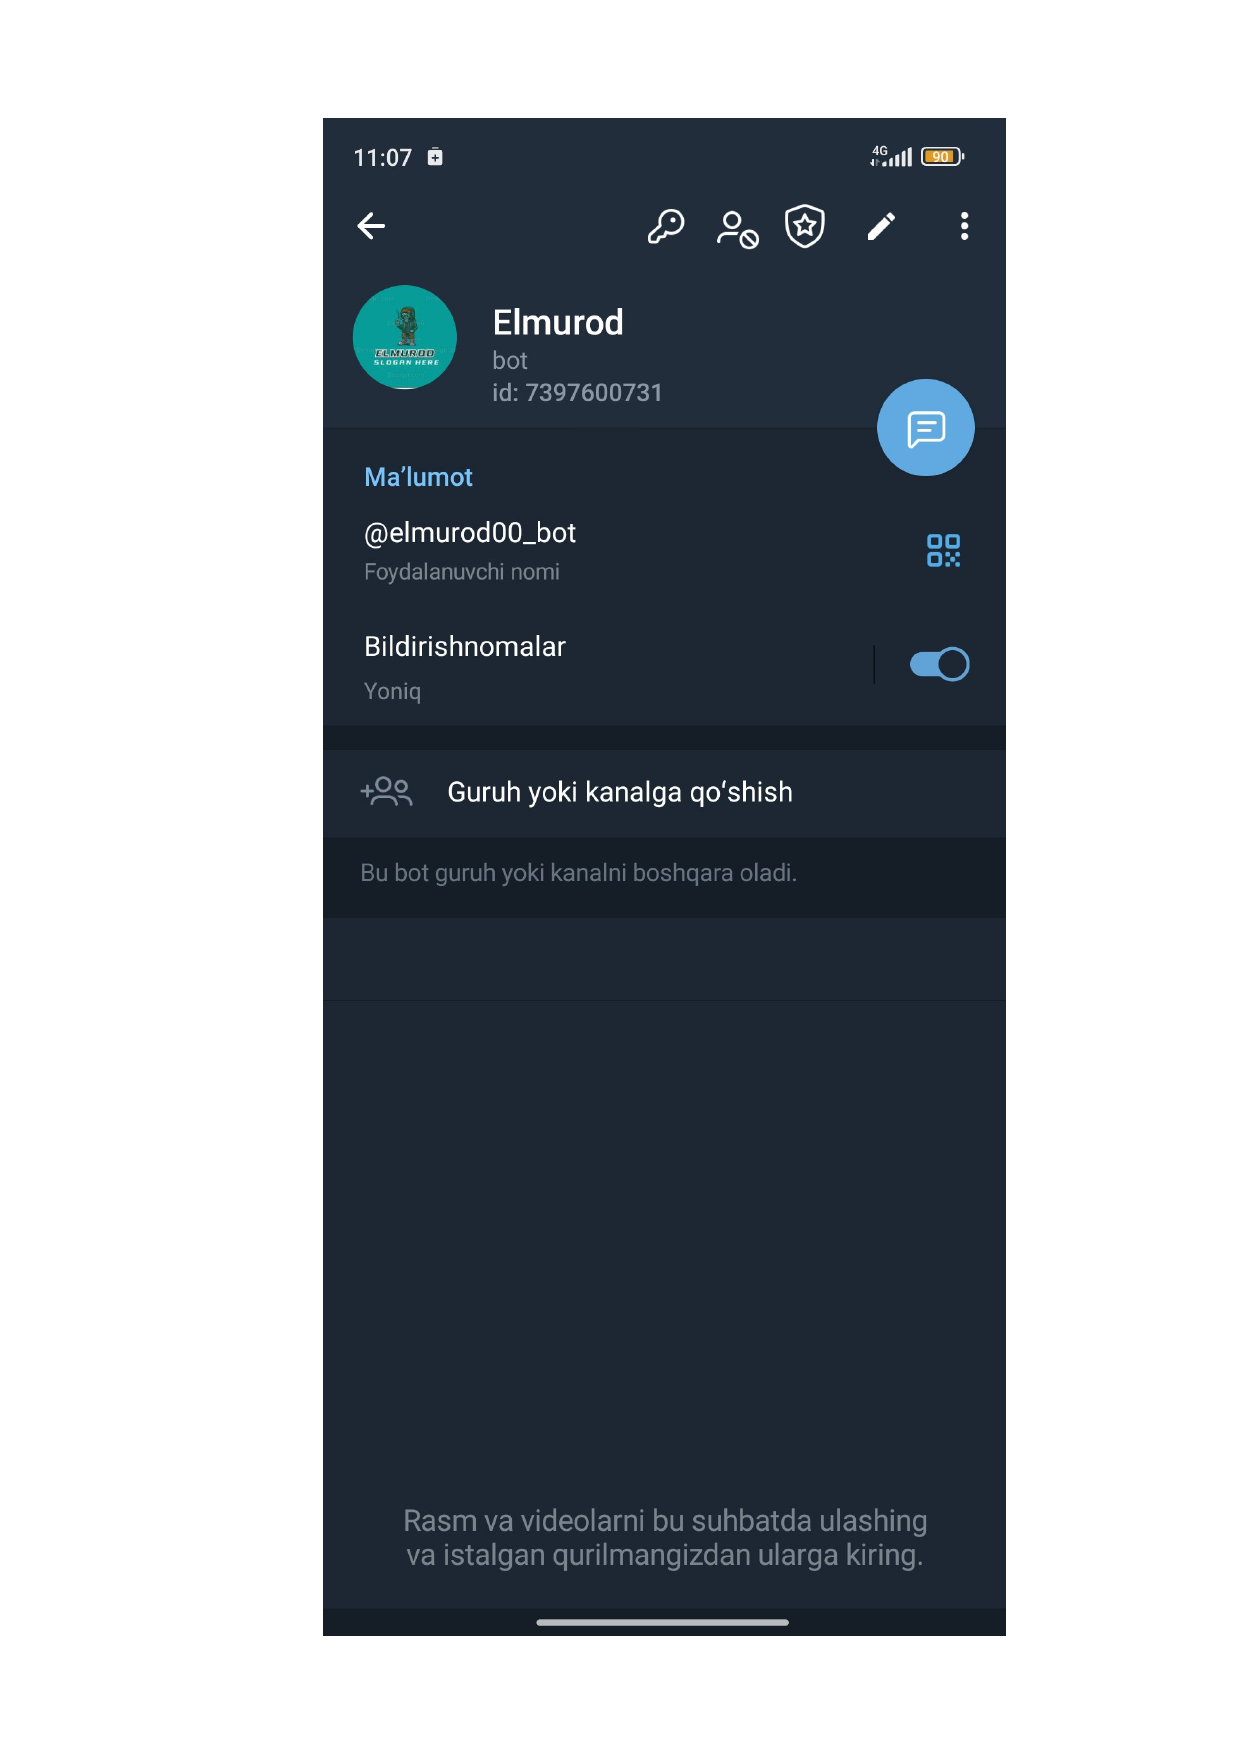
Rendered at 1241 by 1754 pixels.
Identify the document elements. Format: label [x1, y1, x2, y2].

picture [323, 118, 1006, 1636]
